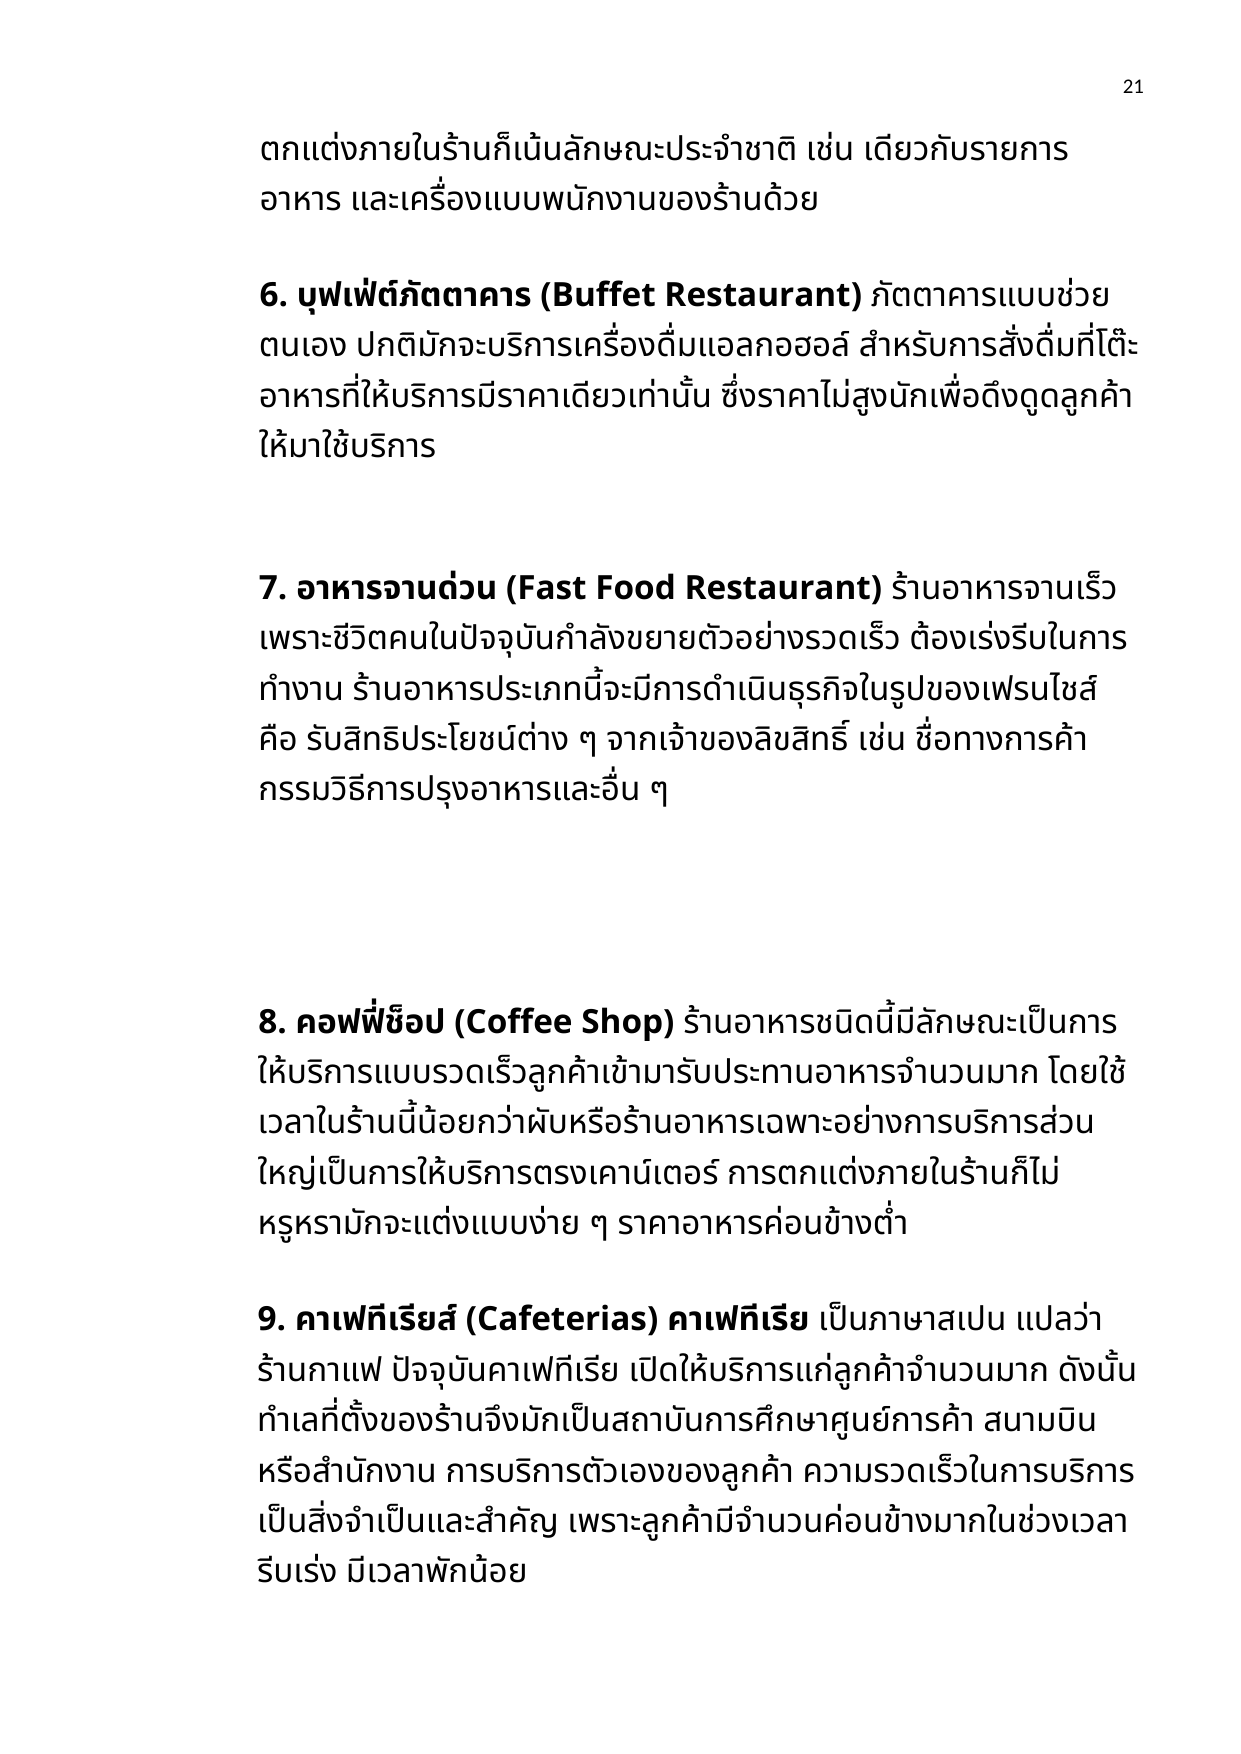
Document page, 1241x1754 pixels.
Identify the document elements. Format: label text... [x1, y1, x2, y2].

text 7. อาหารจานด่วน (Fast Food Restaurant) ร้านอาหารจานเร็ว เพราะชีวิตคนในปัจจุบันกำลังขยายตัวอย่างรวดเร็ว ต้องเร่งรีบในการทำงาน ร้านอาหารประเภทนี้จะมีการดำเนินธุรกิจในรูปของเฟรนไชส์ คือ รับสิทธิประโยชน์ต่าง ๆ จากเจ้าของลิขสิทธิ์ เช่น ชื่อทางการค้า กรรมวิธีการปรุงอาหารและอื่น ๆ [258, 563, 1144, 816]
text 8. คอฟฟี่ช็อป (Coffee Shop) ร้านอาหารชนิดนี้มีลักษณะเป็นการให้บริการแบบรวดเร็วลูกค้าเข้ามารับประทานอาหารจำนวนมาก โดยใช้เวลาในร้านนี้น้อยกว่าผับหรือร้านอาหารเฉพาะอย่างการบริการส่วนใหญ่เป็นการให้บริการตรงเคาน์เตอร์ การตกแต่งภายในร้านก็ไม่หรูหรามักจะแต่งแบบง่าย ๆ ราคาอาหารค่อนข้างต่ำ [257, 997, 1144, 1250]
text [259, 124, 1144, 225]
text 9. คาเฟทีเรียส์ (Cafeterias) คาเฟทีเรีย เป็นภาษาสเปน แปลว่า ร้านกาแฟ ปัจจุบันคาเฟทีเรีย เปิดให้บริการแก่ลูกค้าจำนวนมาก ดังนั้นทำเลที่ตั้งของร้านจึงมักเป็นสถาบันการศึกษาศูนย์การค้า สนามบิน หรือสำนักงาน การบริการตัวเองของลูกค้า ความรวดเร็วในการบริการเป็นสิ่งจำเป็นและสำคัญ เพราะลูกค้ามีจำนวนค่อนข้างมากในช่วงเวลารีบเร่ง มีเวลาพักน้อย [257, 1295, 1144, 1598]
text 6. บุฟเฟ่ต์ภัตตาคาร (Buffet Restaurant) ภัตตาคารแบบช่วยตนเอง ปกติมักจะบริการเครื่องดื่มแอลกอฮอล์ สำหรับการสั่งดื่มที่โต๊ะ อาหารที่ให้บริการมีราคาเดียวเท่านั้น ซึ่งราคาไม่สูงนักเพื่อดึงดูดลูกค้าให้มาใช้บริการ [259, 271, 1144, 473]
